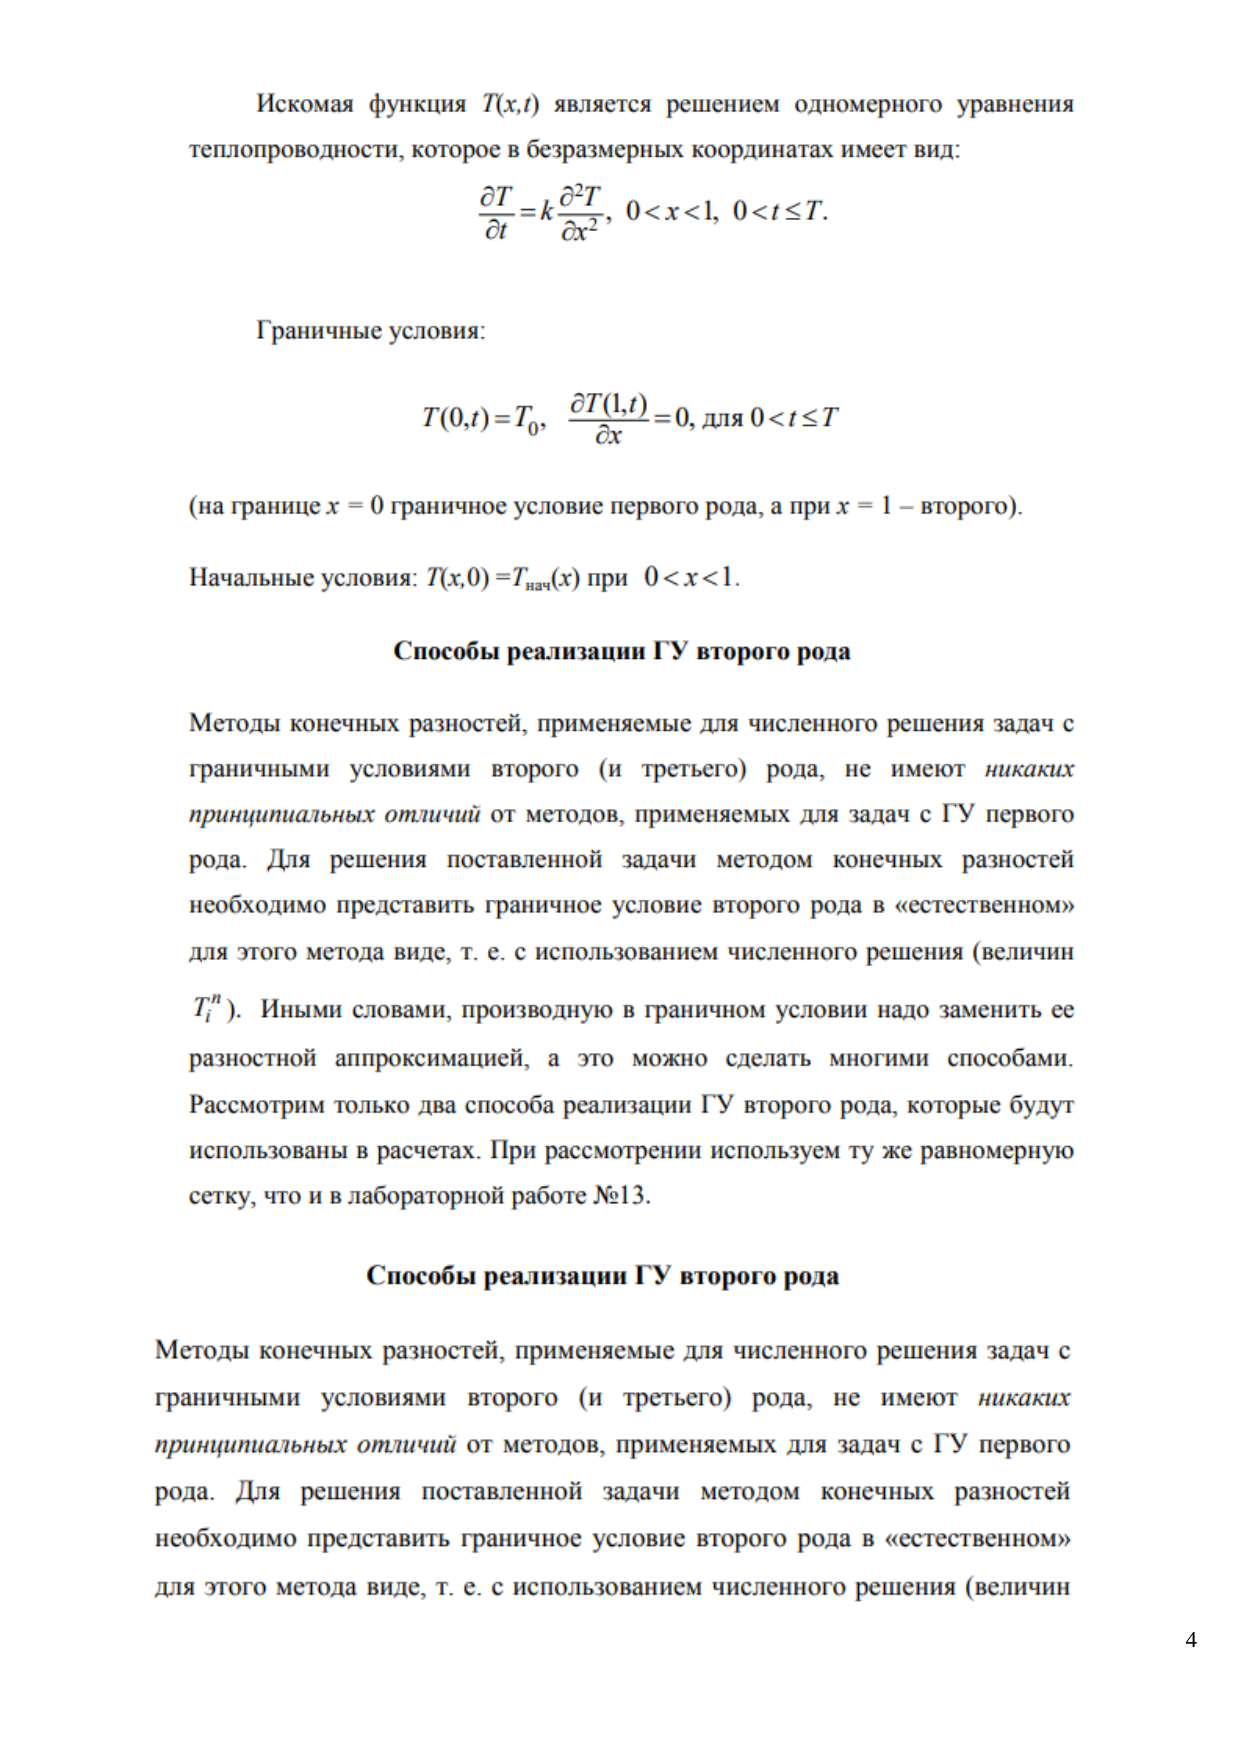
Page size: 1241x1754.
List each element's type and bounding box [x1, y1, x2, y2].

picture [141, 62, 1143, 1623]
